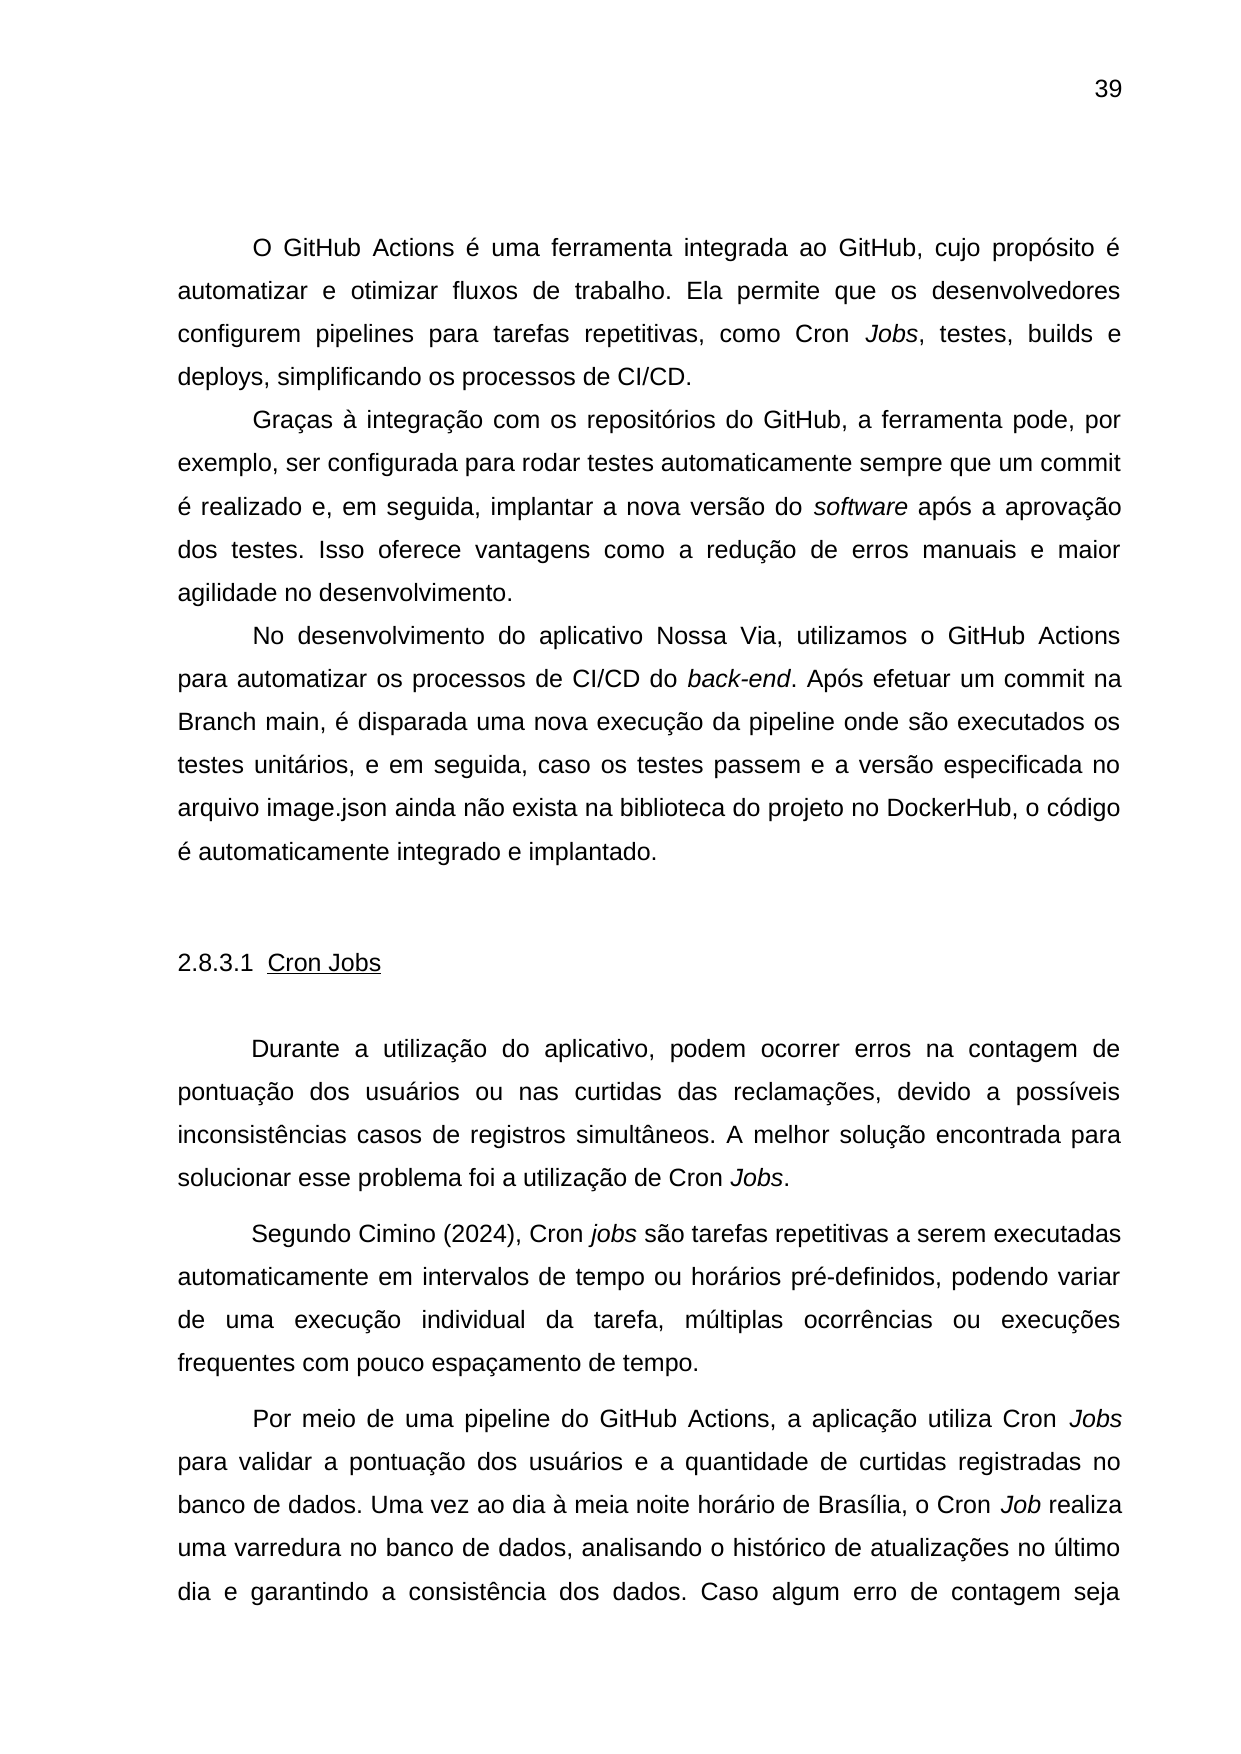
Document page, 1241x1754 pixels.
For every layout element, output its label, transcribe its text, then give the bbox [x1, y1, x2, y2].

text No desenvolvimento do aplicativo Nossa Via, utilizamos o GitHub Actions para automatizar os processos de CI/CD do back-end. Após efetuar um commit na Branch main, é disparada uma nova execução da pipeline onde são executados os testes unitários, e em seguida, caso os testes passem e a versão especificada no arquivo image.json ainda não exista na biblioteca do projeto no DockerHub, o código é automaticamente integrado e implantado. [177, 621, 1122, 865]
text O GitHub Actions é uma ferramenta integrada ao GitHub, cujo propósito é automatizar e otimizar fluxos de trabalho. Ela permite que os desenvolvedores configurem pipelines para tarefas repetitivas, como Cron Jobs, testes, builds e deploys, simplificando os processos de CI/CD. [177, 233, 1122, 391]
text Durante a utilização do aplicativo, podem ocorrer erros na contagem de pontuação dos usuários ou nas curtidas das reclamações, devido a possíveis inconsistências casos de registros simultâneos. A melhor solução encontrada para solucionar esse problema foi a utilização de Cron Jobs. [177, 1034, 1122, 1192]
text Graças à integração com os repositórios do GitHub, a ferramenta pode, por exemplo, ser configurada para rodar testes automaticamente sempre que um commit é realizado e, em seguida, implantar a nova versão do software após a aprovação dos testes. Isso oferece vantagens como a redução de erros manuais e maior agilidade no desenvolvimento. [177, 405, 1122, 607]
subtitle Cron Jobs [177, 948, 1122, 977]
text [177, 1404, 1122, 1605]
text Segundo Cimino (2024), Cron jobs são tarefas repetitivas a serem executadas automaticamente em intervalos de tempo ou horários pré-definidos, podendo variar de uma execução individual da tarefa, múltiplas ocorrências ou execuções frequentes com pouco espaçamento de tempo. [177, 1219, 1122, 1377]
